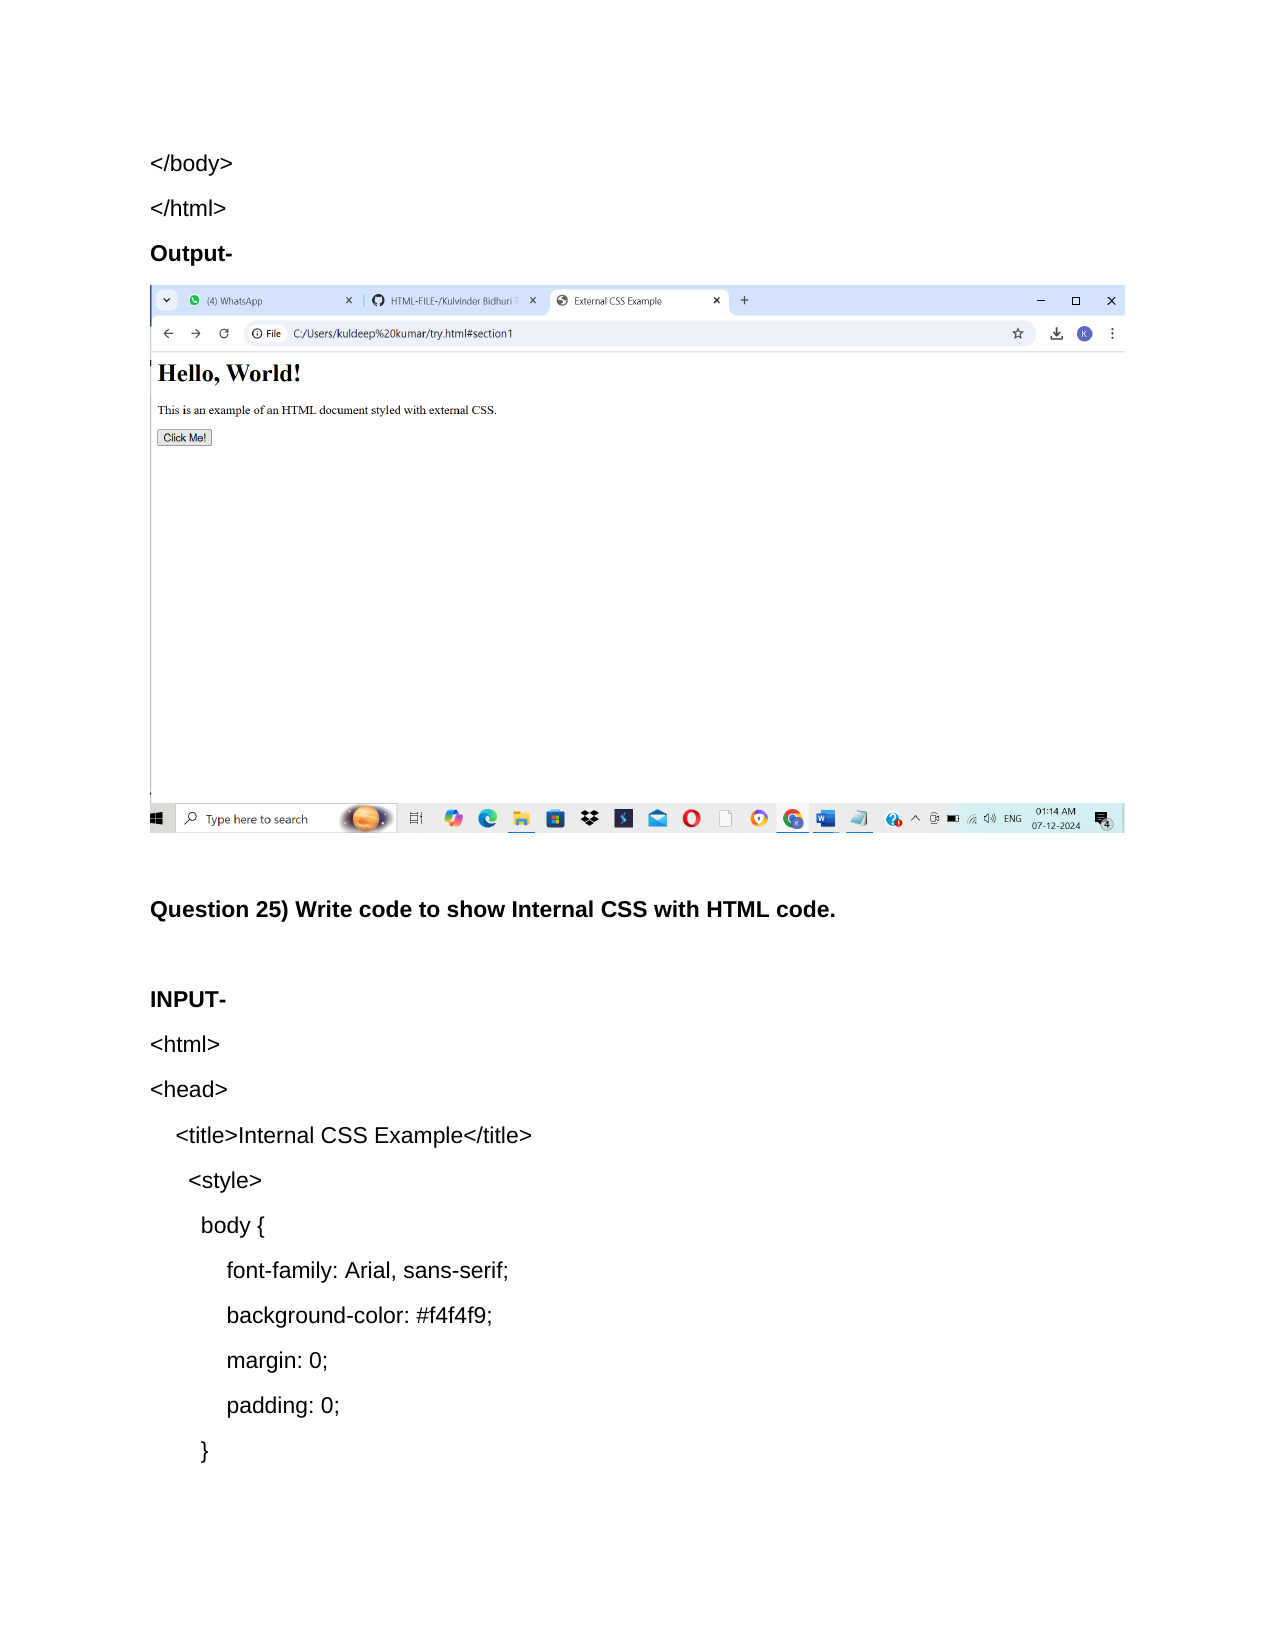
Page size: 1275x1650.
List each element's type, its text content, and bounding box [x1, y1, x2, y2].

text <title>Internal CSS Example</title> [150, 1122, 1125, 1148]
text Output- [150, 240, 1125, 267]
text Question 25) Write code to show Internal CSS with HTML code. [150, 896, 1125, 922]
picture [150, 285, 1125, 833]
text margin: 0; [150, 1347, 1125, 1373]
text font-family: Arial, sans-serif; [150, 1257, 1125, 1283]
text </body> [150, 150, 1125, 176]
text } [150, 1437, 1125, 1464]
text <style> [150, 1167, 1125, 1193]
text <html> [150, 1031, 1125, 1058]
text padding: 0; [150, 1392, 1125, 1418]
text <head> [150, 1076, 1125, 1103]
text </html> [150, 195, 1125, 221]
text background-color: #f4f4f9; [150, 1302, 1125, 1328]
text INPUT- [150, 986, 1125, 1013]
text body { [150, 1212, 1125, 1238]
